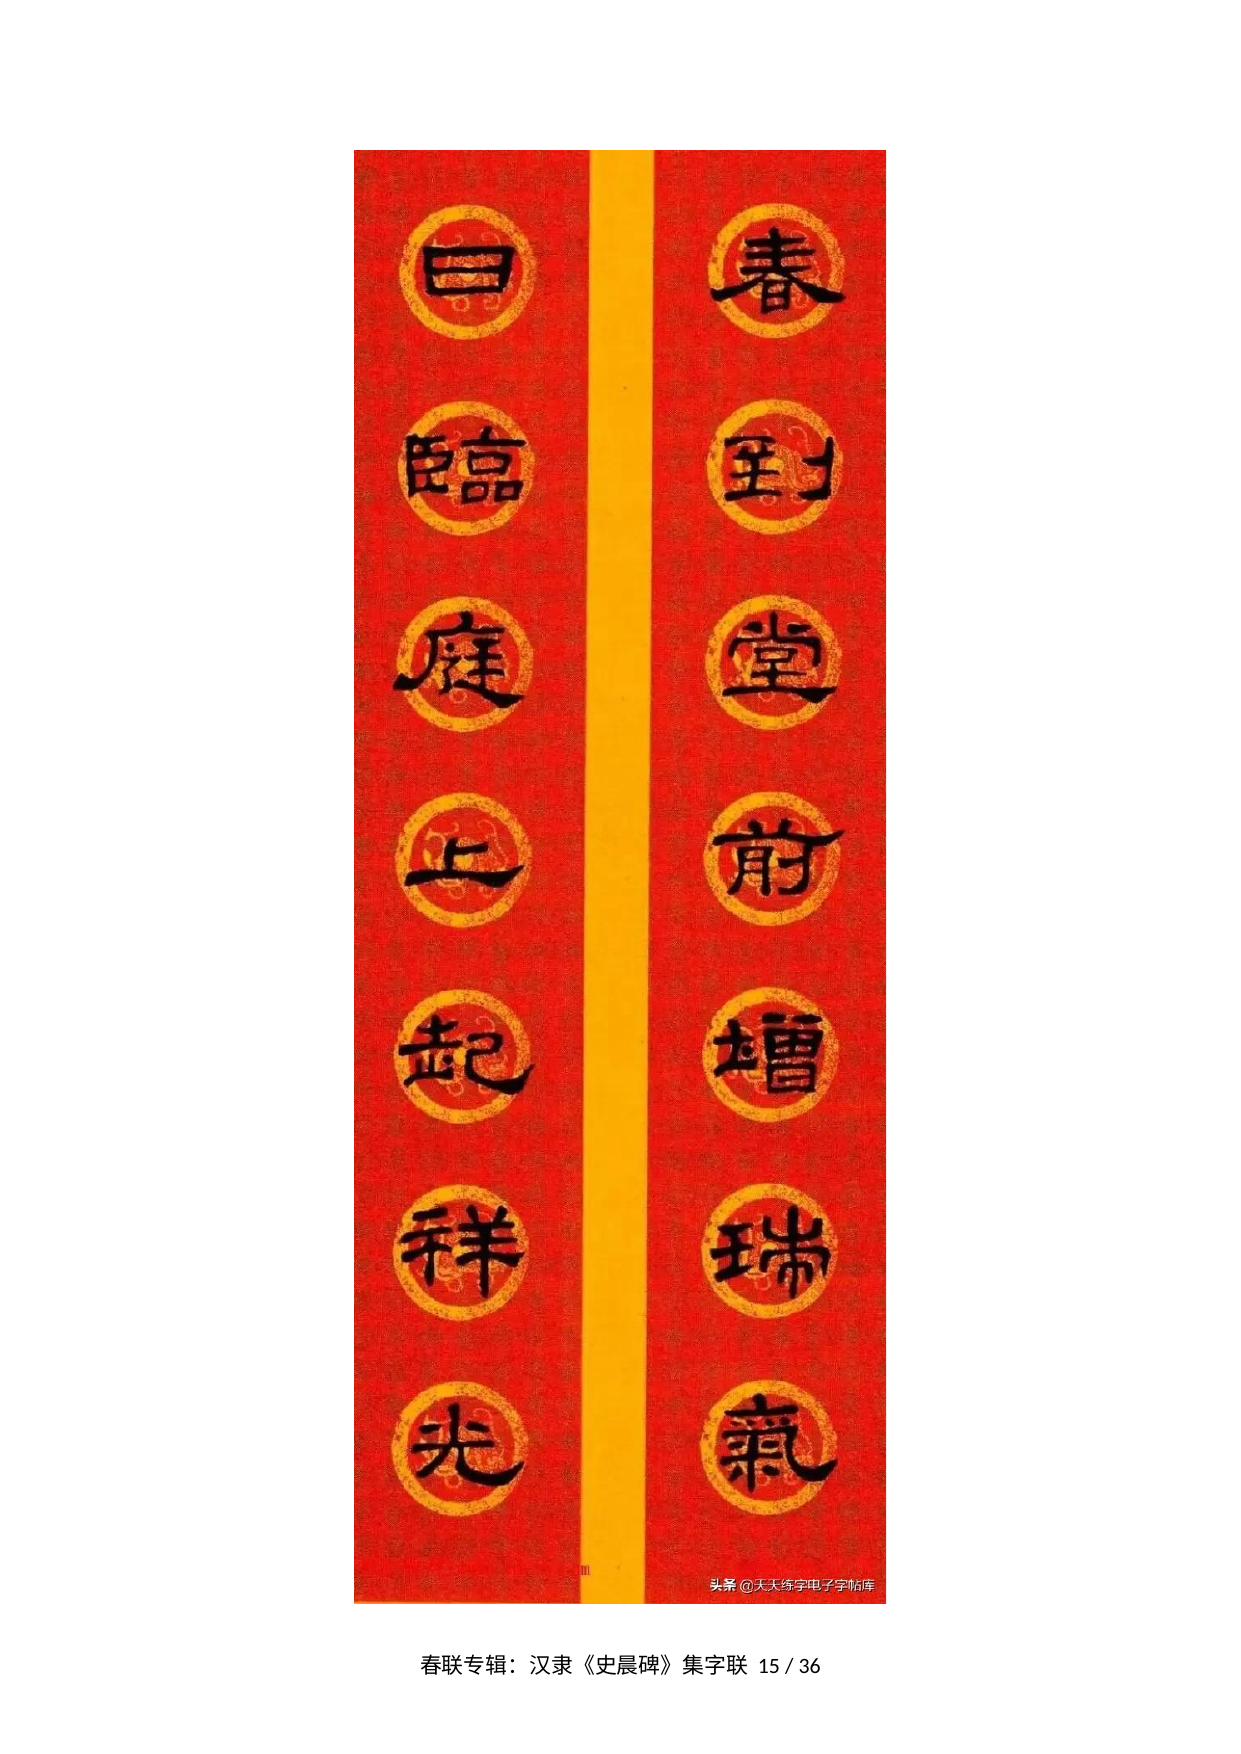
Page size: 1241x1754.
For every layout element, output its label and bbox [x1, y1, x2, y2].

picture [354, 150, 887, 1604]
